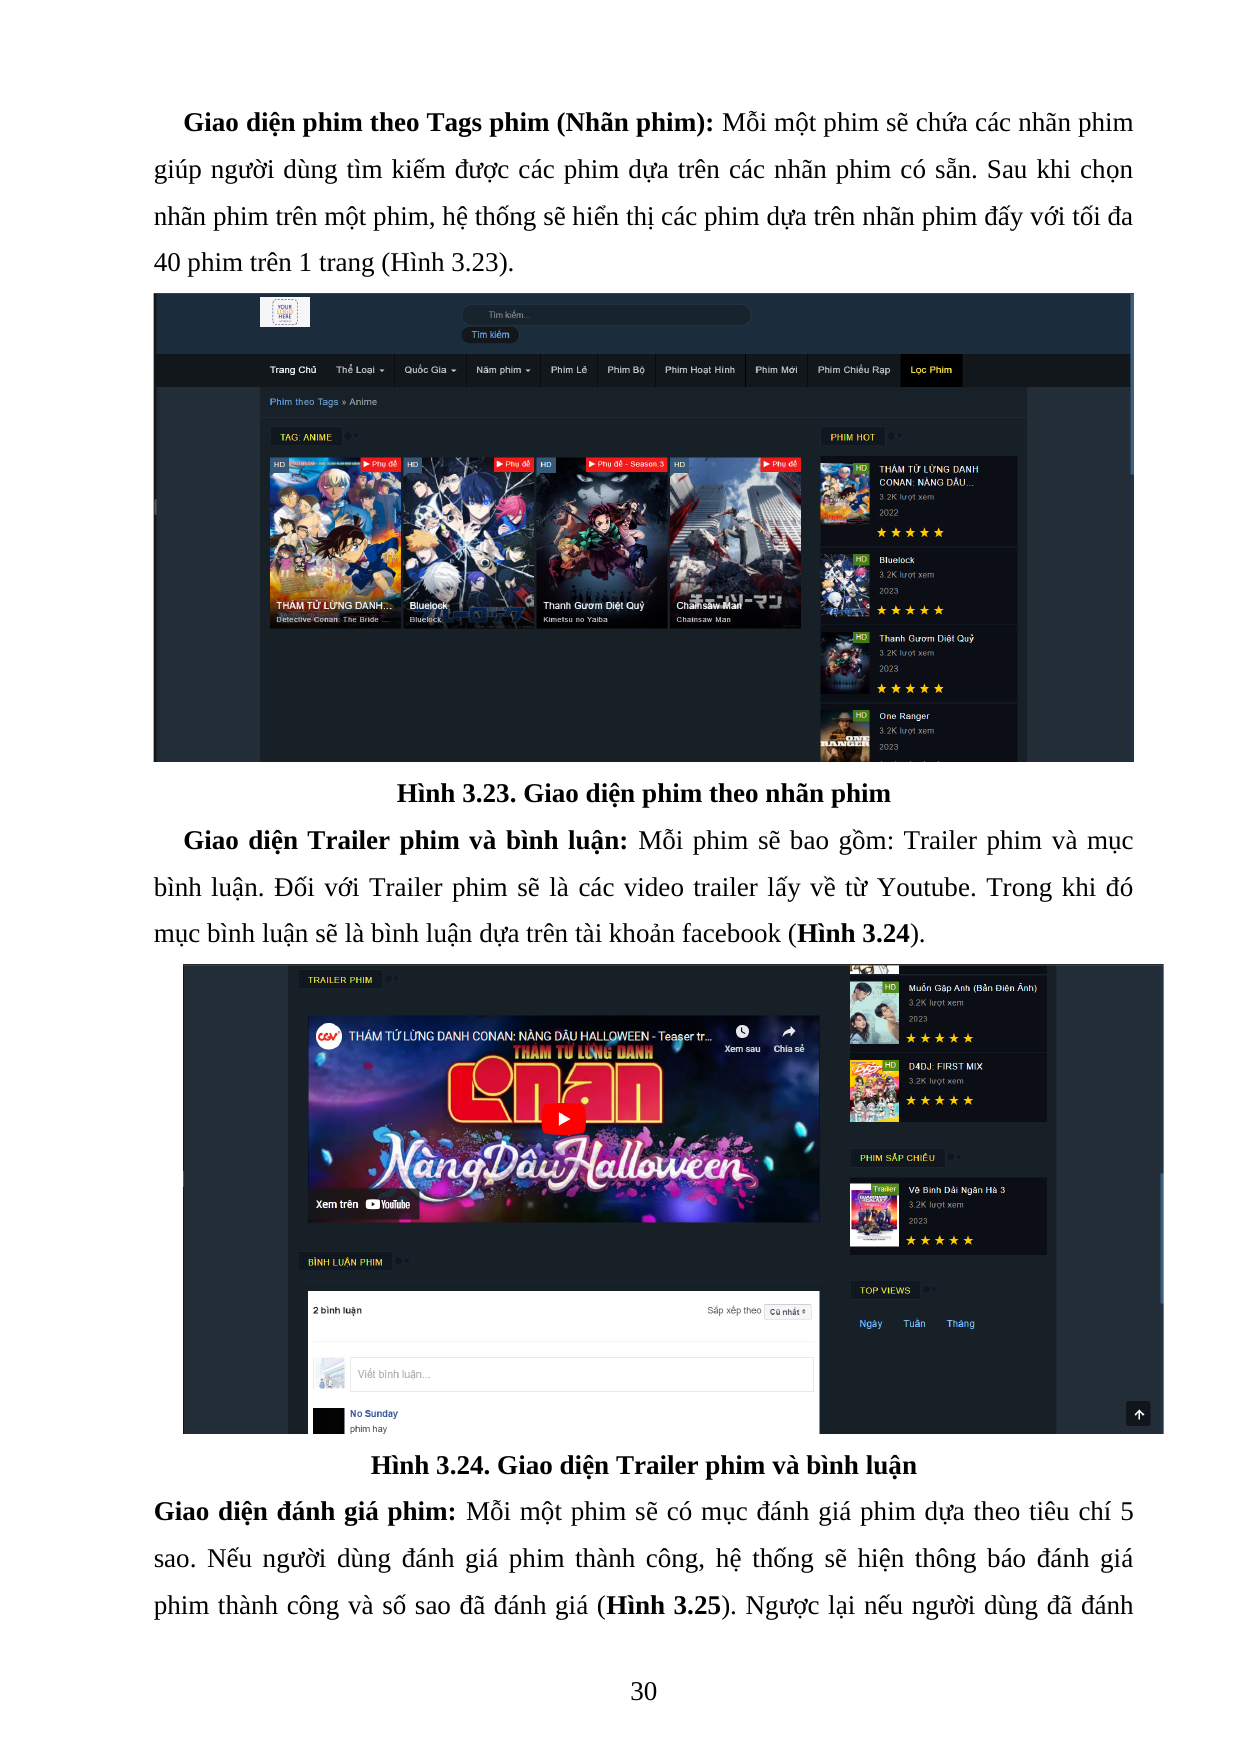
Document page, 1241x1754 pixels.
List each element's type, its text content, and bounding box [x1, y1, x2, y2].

text Giao diện Trailer phim và bình luận: Mỗi phim sẽ bao gồm: Trailer phim và mục bình luận. Đối với Trailer phim sẽ là các video trailer lấy về từ Youtube. Trong khi đó mục bình luận sẽ là bình luận dựa trên tài khoản facebook (Hình 3.24). [153, 824, 1134, 949]
picture [153, 293, 1134, 762]
text Hình 3.24. Giao diện Trailer phim và bình luận [153, 1449, 1134, 1480]
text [153, 1496, 1134, 1620]
text Hình 3.23. Giao diện phim theo nhãn phim [153, 777, 1134, 809]
text Giao diện phim theo Tags phim (Nhãn phim): Mỗi một phim sẽ chứa các nhãn phim giúp người dùng tìm kiếm được các phim dựa trên các nhãn phim có sẵn. Sau khi chọn nhãn phim trên một phim, hệ thống sẽ hiển thị các phim dựa trên nhãn phim đấy với tối đa 40 phim trên 1 trang (Hình 3.23). [153, 106, 1134, 277]
picture [183, 964, 1164, 1434]
